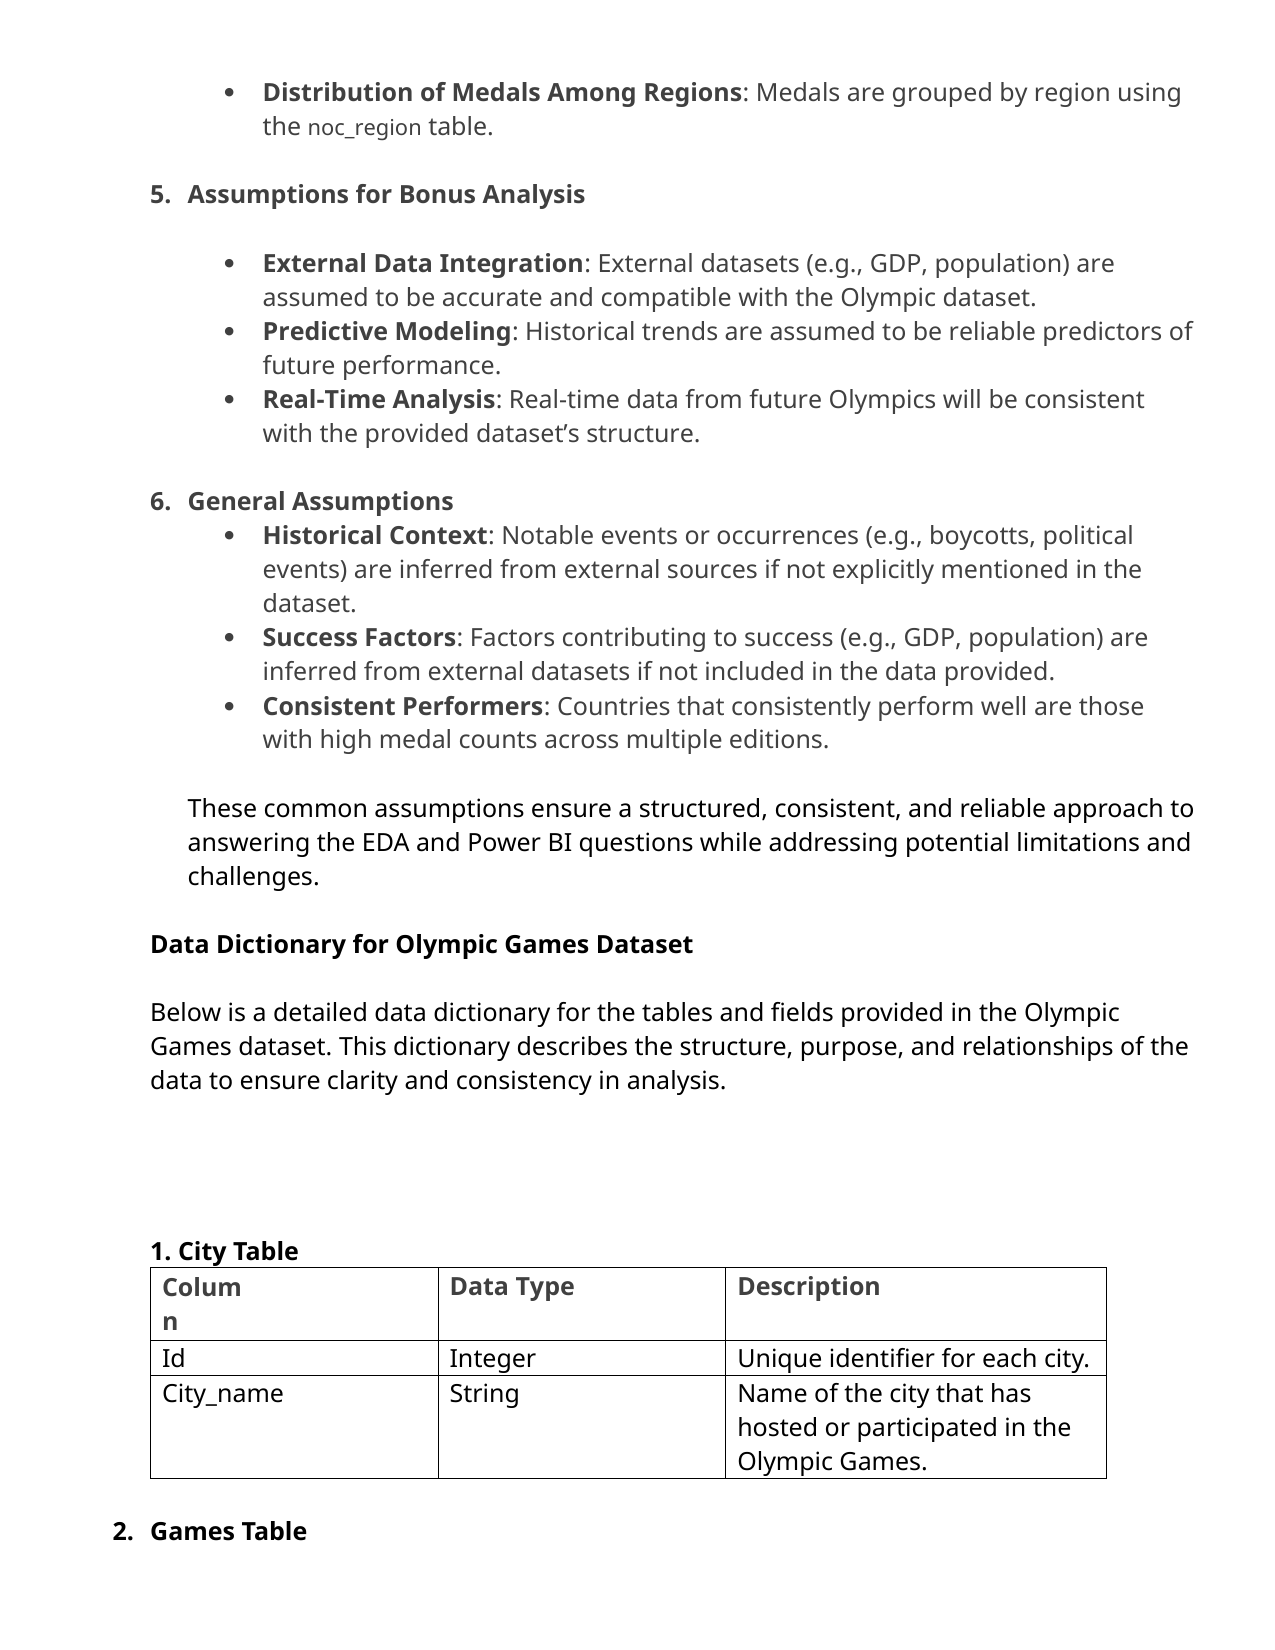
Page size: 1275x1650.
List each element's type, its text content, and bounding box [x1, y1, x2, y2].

table_cell Integer [439, 1341, 725, 1375]
list Assumptions for Bonus Analysis [150, 177, 1200, 211]
list Historical Context: Notable events or occurrences (e.g., boycotts, political events) are inferred from external sources if not explicitly mentioned in the dataset. [225, 518, 1200, 620]
table_cell String [439, 1376, 725, 1478]
list Success Factors: Factors contributing to success (e.g., GDP, population) are inferred from external datasets if not included in the data provided. [225, 620, 1200, 688]
list External Data Integration: External datasets (e.g., GDP, population) are assumed to be accurate and compatible with the Olympic dataset. [225, 245, 1200, 313]
text 1. City Table [150, 1233, 1200, 1267]
text Below is a detailed data dictionary for the tables and fields provided in the Olympic Games dataset. This dictionary describes the structure, purpose, and relationships of the data to ensure clarity and consistency in analysis. [150, 995, 1200, 1097]
table_cell Unique identifier for each city. [726, 1341, 1106, 1375]
table_cell Name of the city that has hosted or participated in the Olympic Games. [726, 1376, 1106, 1478]
list Real-Time Analysis: Real-time data from future Olympics will be consistent with the provided dataset’s structure. [225, 382, 1200, 450]
table_header Description [726, 1268, 1106, 1339]
table_header Data Type [439, 1268, 725, 1339]
list These common assumptions ensure a structured, consistent, and reliable approach to answering the EDA and Power BI questions while addressing potential limitations and challenges. [187, 790, 1200, 892]
list Consistent Performers: Countries that consistently perform well are those with high medal counts across multiple editions. [225, 688, 1200, 756]
list Distribution of Medals Among Regions: Medals are grouped by region using the noc_region table. [225, 75, 1200, 143]
list General Assumptions [150, 484, 1200, 518]
table_cell Id [151, 1341, 438, 1375]
table_header [151, 1268, 438, 1339]
table_cell City_name [151, 1376, 438, 1478]
list Games Table [112, 1513, 1200, 1547]
text Data Dictionary for Olympic Games Dataset [150, 927, 1200, 961]
list Predictive Modeling: Historical trends are assumed to be reliable predictors of future performance. [225, 313, 1200, 382]
